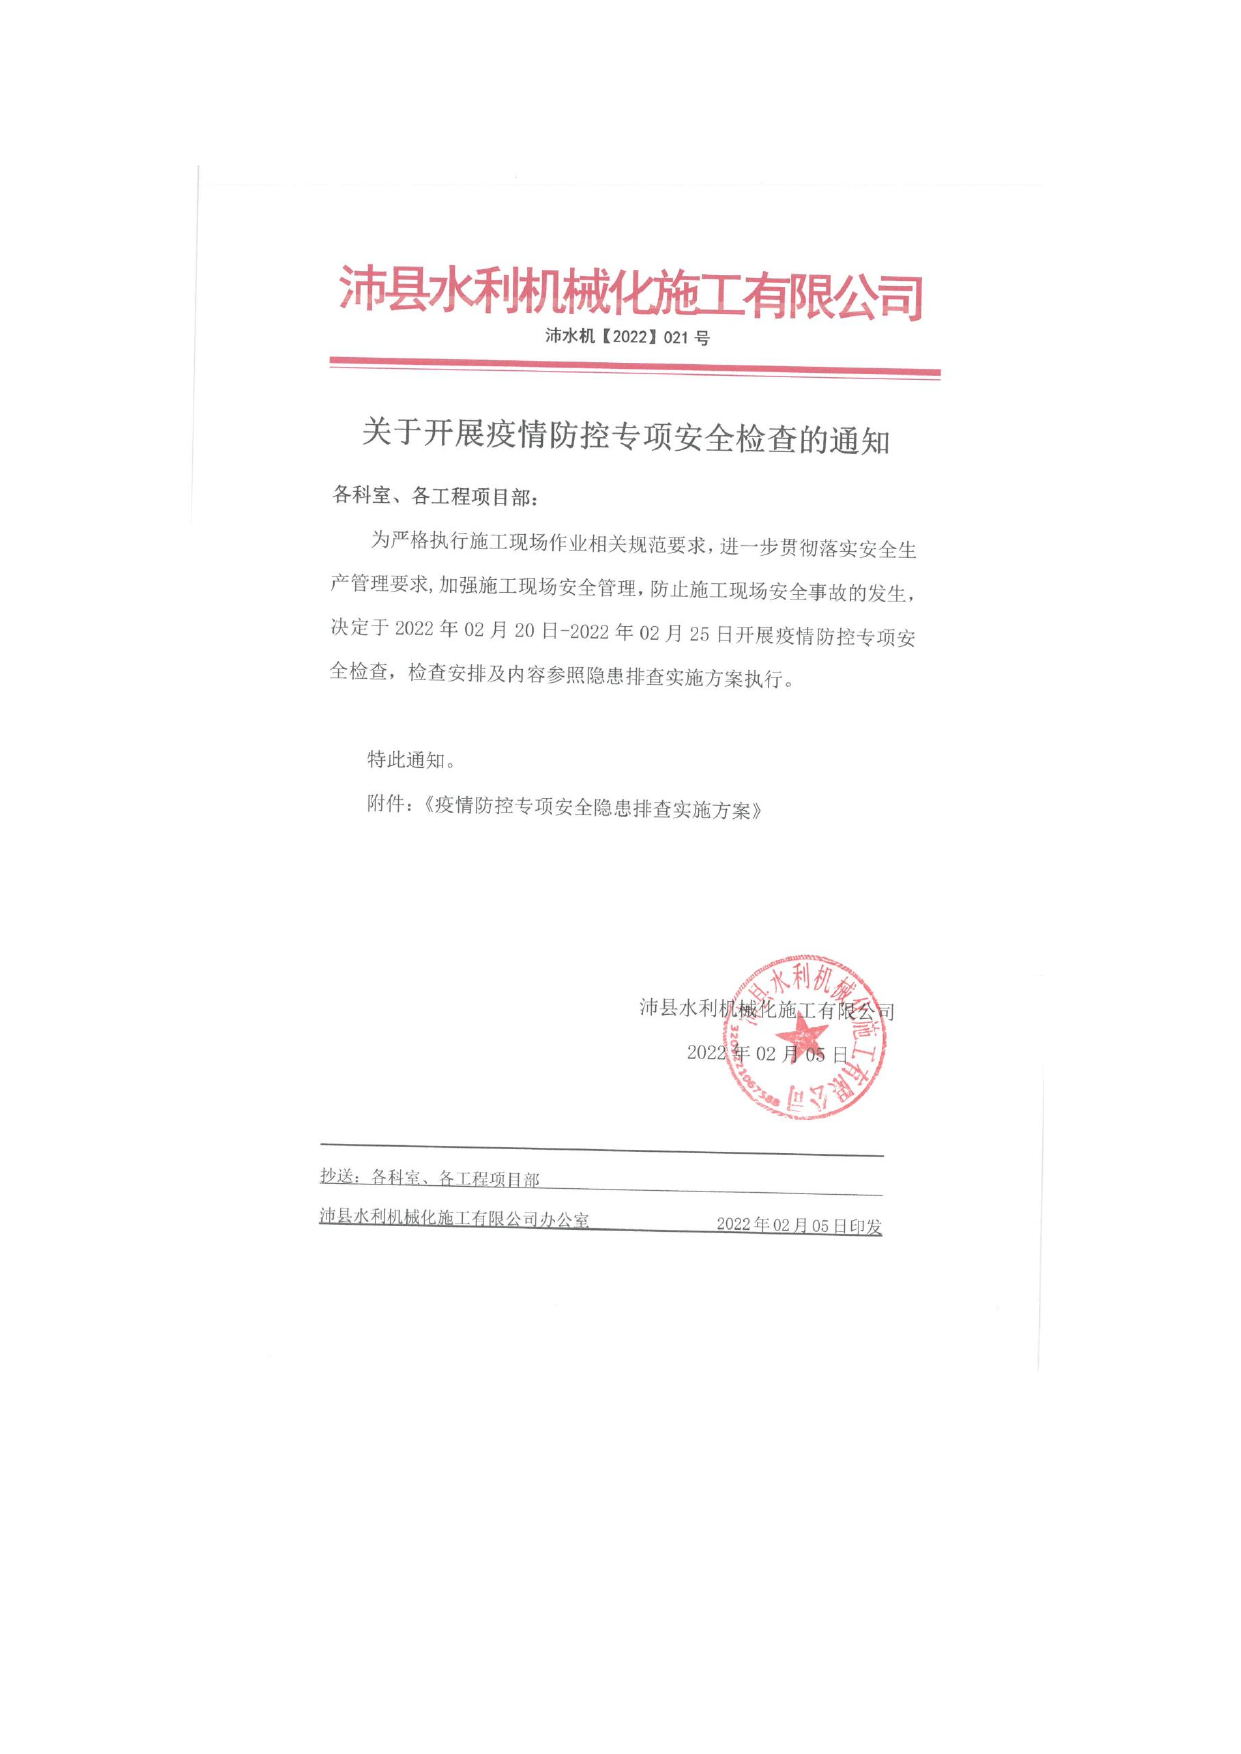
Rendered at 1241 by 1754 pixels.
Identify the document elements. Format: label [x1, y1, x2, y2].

picture [187, 162, 1052, 1385]
